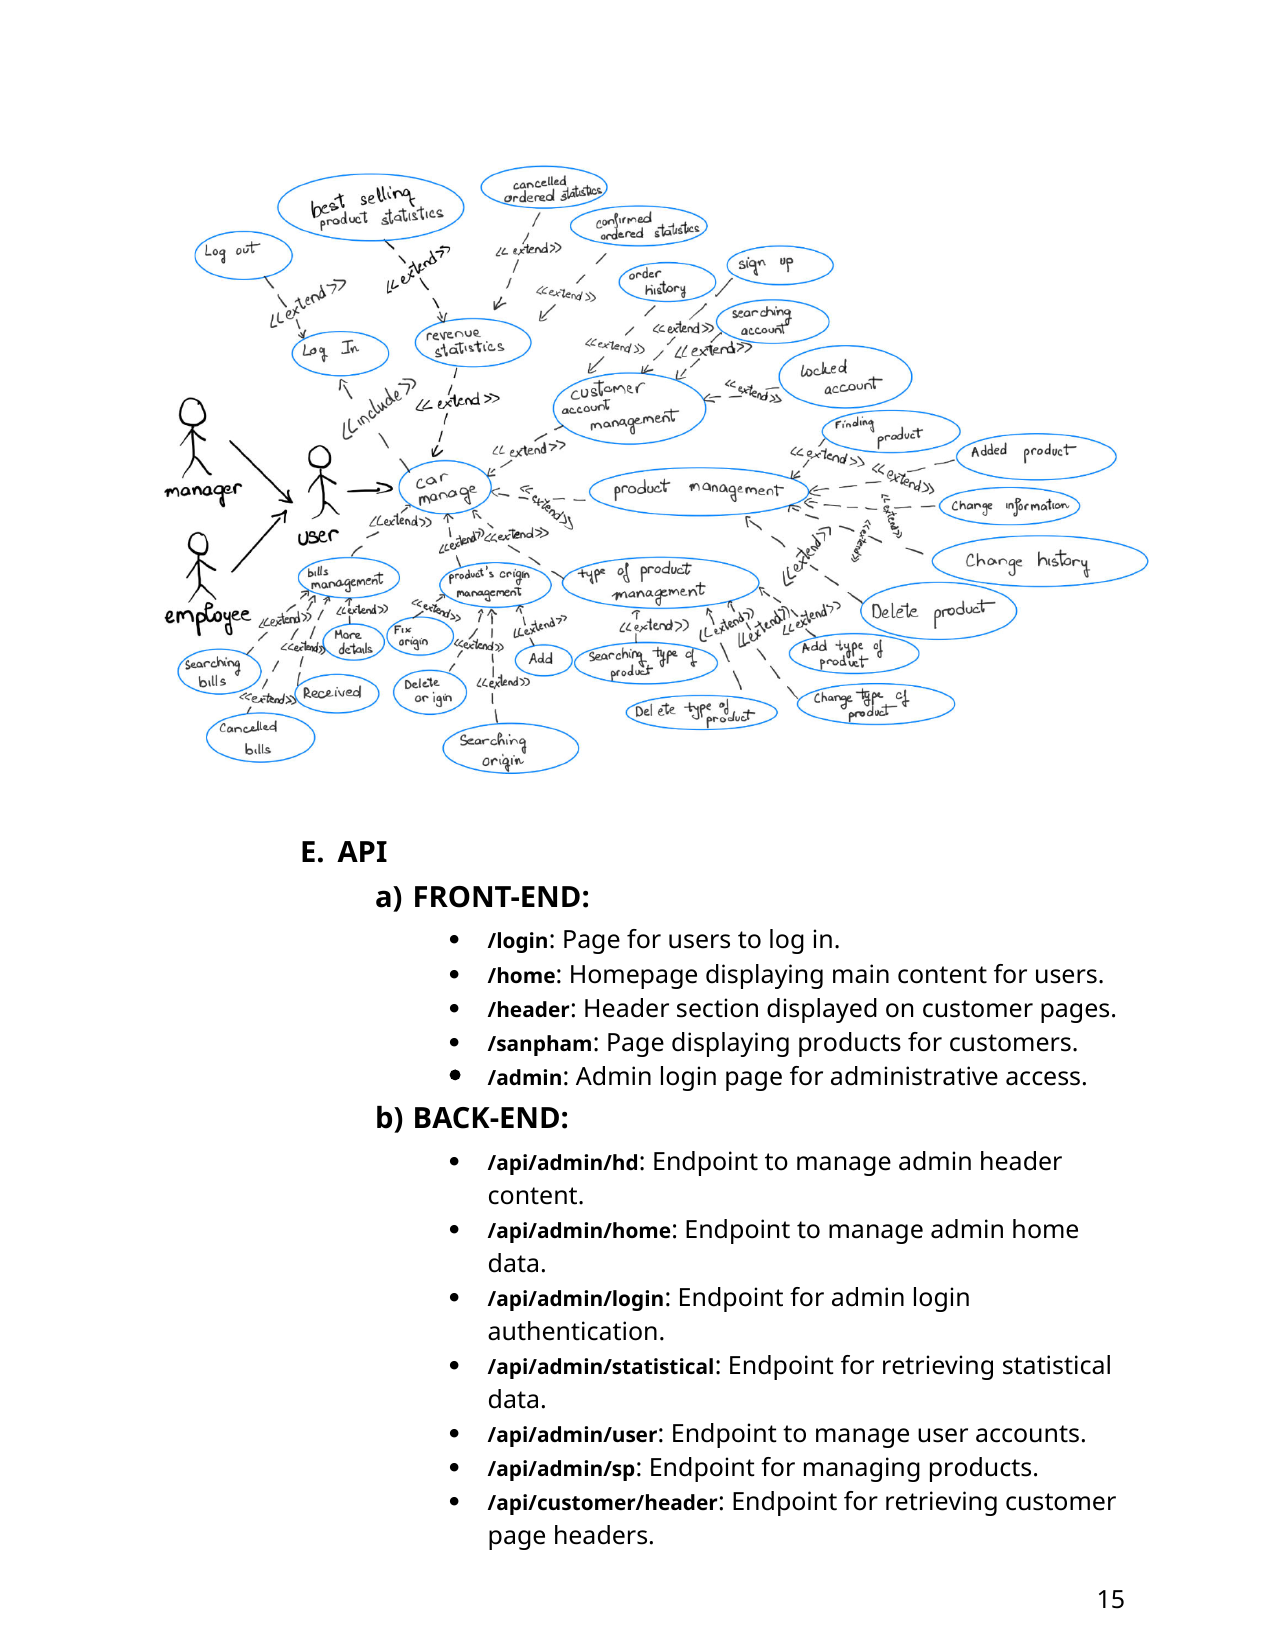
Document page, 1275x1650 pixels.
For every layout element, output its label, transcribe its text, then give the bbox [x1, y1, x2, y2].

list /sanpham: Page displaying products for customers. [450, 1024, 1125, 1058]
list /api/admin/hd: Endpoint to manage admin header content. [450, 1143, 1125, 1211]
list FRONT-END: [375, 877, 1125, 916]
picture [152, 152, 1157, 809]
list /api/admin/user: Endpoint to manage user accounts. [450, 1416, 1125, 1450]
list /api/admin/login: Endpoint for admin login authentication. [450, 1279, 1125, 1348]
list /header: Header section displayed on customer pages. [450, 990, 1125, 1024]
list /api/admin/statistical: Endpoint for retrieving statistical data. [450, 1348, 1125, 1416]
list /api/admin/home: Endpoint to manage admin home data. [450, 1211, 1125, 1279]
list /home: Homepage displaying main content for users. [450, 956, 1125, 990]
list /api/customer/header: Endpoint for retrieving customer page headers. [450, 1484, 1125, 1552]
list /api/admin/sp: Endpoint for managing products. [450, 1450, 1125, 1484]
list /login: Page for users to log in. [450, 922, 1125, 956]
list BACK-END: [375, 1098, 1125, 1137]
list API [300, 831, 1125, 871]
list /admin: Admin login page for administrative access. [450, 1058, 1125, 1092]
